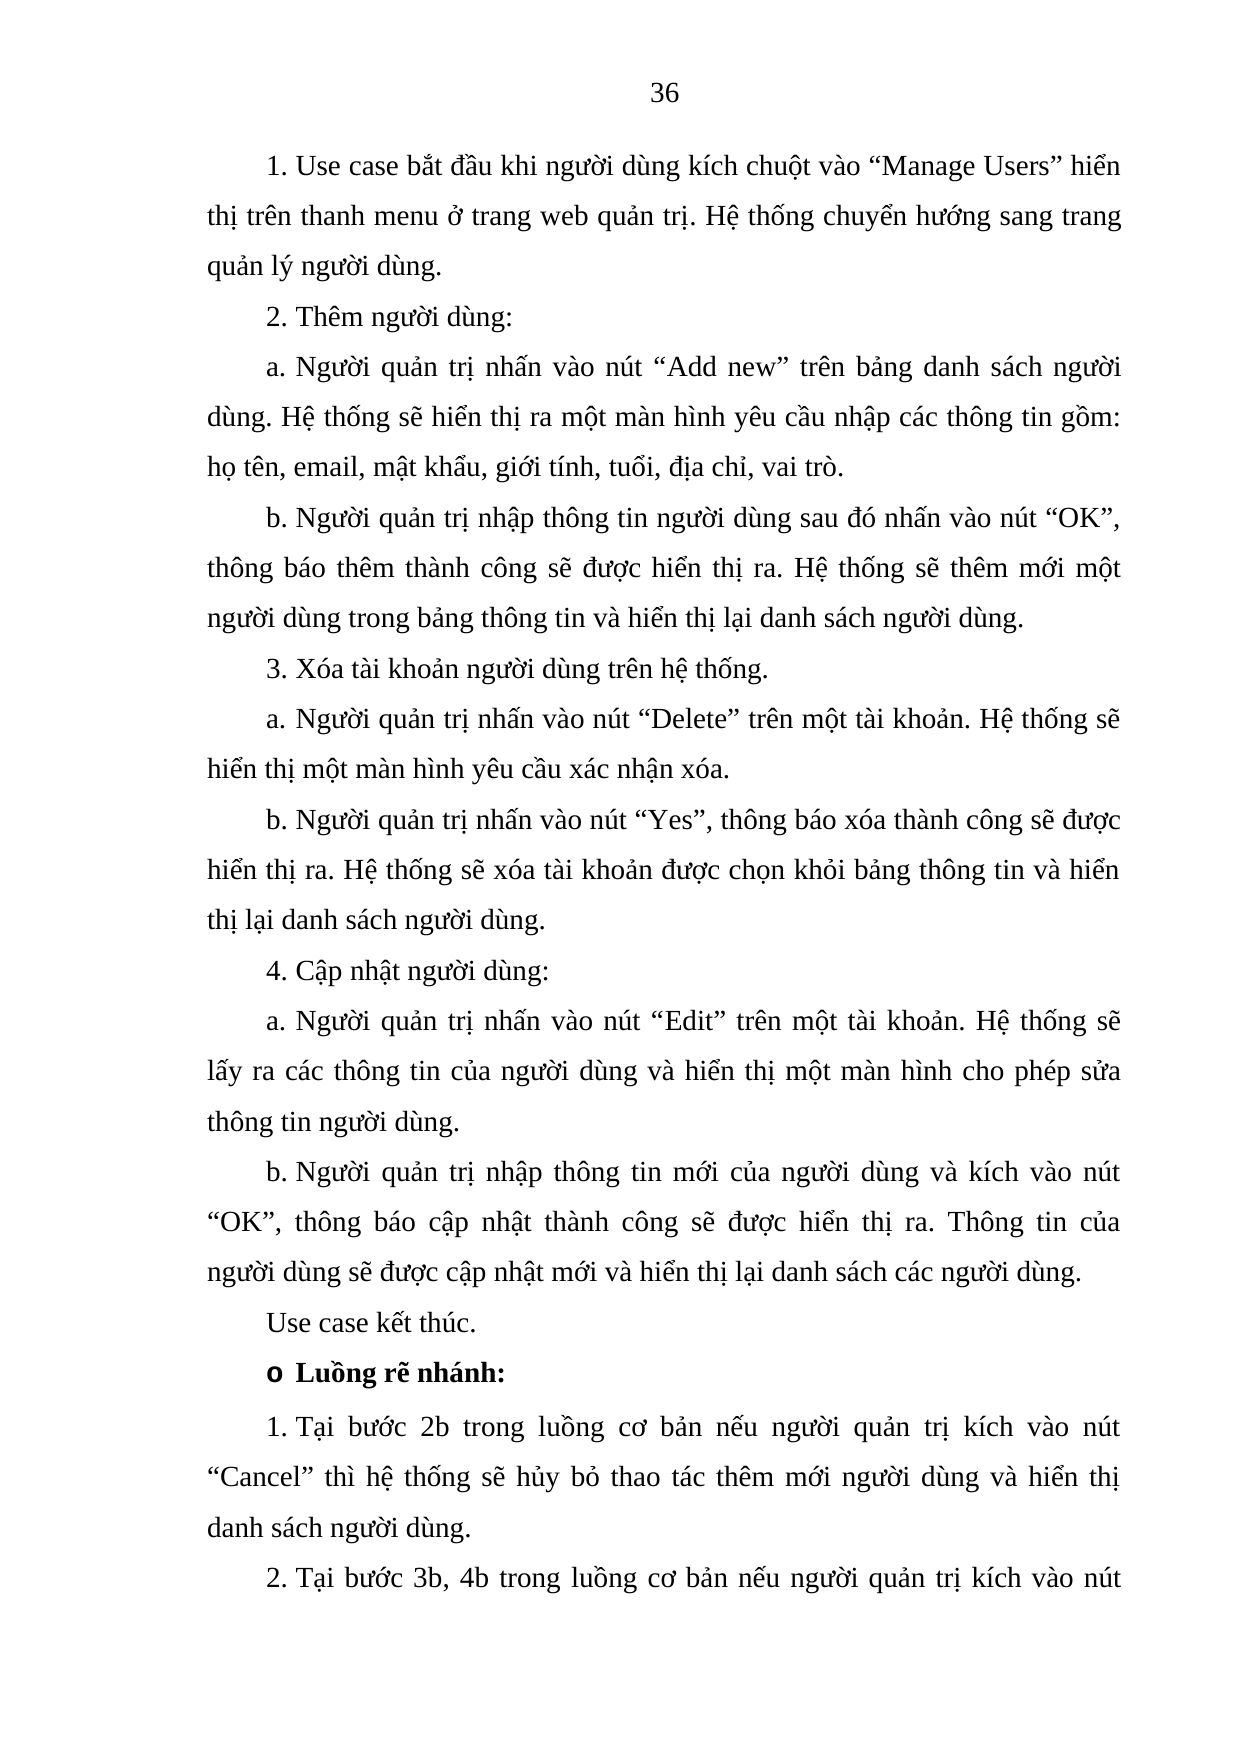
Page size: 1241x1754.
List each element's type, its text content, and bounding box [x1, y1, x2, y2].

list Người quản trị nhấn vào nút “Add new” trên bảng danh sách người dùng. Hệ thống sẽ hiển thị ra một màn hình yêu cầu nhập các thông tin gồm: họ tên, email, mật khẩu, giới tính, tuổi, địa chỉ, vai trò. [207, 349, 1122, 483]
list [207, 1560, 1122, 1594]
list Người quản trị nhấn vào nút “Edit” trên một tài khoản. Hệ thống sẽ lấy ra các thông tin của người dùng và hiển thị một màn hình cho phép sửa thông tin người dùng. [207, 1003, 1122, 1137]
list Use case kết thúc. [207, 1305, 1122, 1338]
list Cập nhật người dùng: [207, 953, 1122, 986]
list Tại bước 2b trong luồng cơ bản nếu người quản trị kích vào nút “Cancel” thì hệ thống sẽ hủy bỏ thao tác thêm mới người dùng và hiển thị danh sách người dùng. [207, 1409, 1122, 1543]
list Thêm người dùng: [207, 299, 1122, 332]
list Người quản trị nhấn vào nút “Delete” trên một tài khoản. Hệ thống sẽ hiển thị một màn hình yêu cầu xác nhận xóa. [207, 701, 1122, 785]
list Người quản trị nhập thông tin người dùng sau đó nhấn vào nút “OK”, thông báo thêm thành công sẽ được hiển thị ra. Hệ thống sẽ thêm mới một người dùng trong bảng thông tin và hiển thị lại danh sách người dùng. [207, 500, 1122, 634]
list Luồng rẽ nhánh: [207, 1355, 1122, 1391]
list Use case bắt đầu khi người dùng kích chuột vào “Manage Users” hiển thị trên thanh menu ở trang web quản trị. Hệ thống chuyển hướng sang trang quản lý người dùng. [207, 148, 1122, 282]
list Người quản trị nhấn vào nút “Yes”, thông báo xóa thành công sẽ được hiển thị ra. Hệ thống sẽ xóa tài khoản được chọn khỏi bảng thông tin và hiển thị lại danh sách người dùng. [207, 802, 1122, 936]
list Người quản trị nhập thông tin mới của người dùng và kích vào nút “OK”, thông báo cập nhật thành công sẽ được hiển thị ra. Thông tin của người dùng sẽ được cập nhật mới và hiển thị lại danh sách các người dùng. [207, 1154, 1122, 1288]
list Xóa tài khoản người dùng trên hệ thống. [207, 651, 1122, 684]
